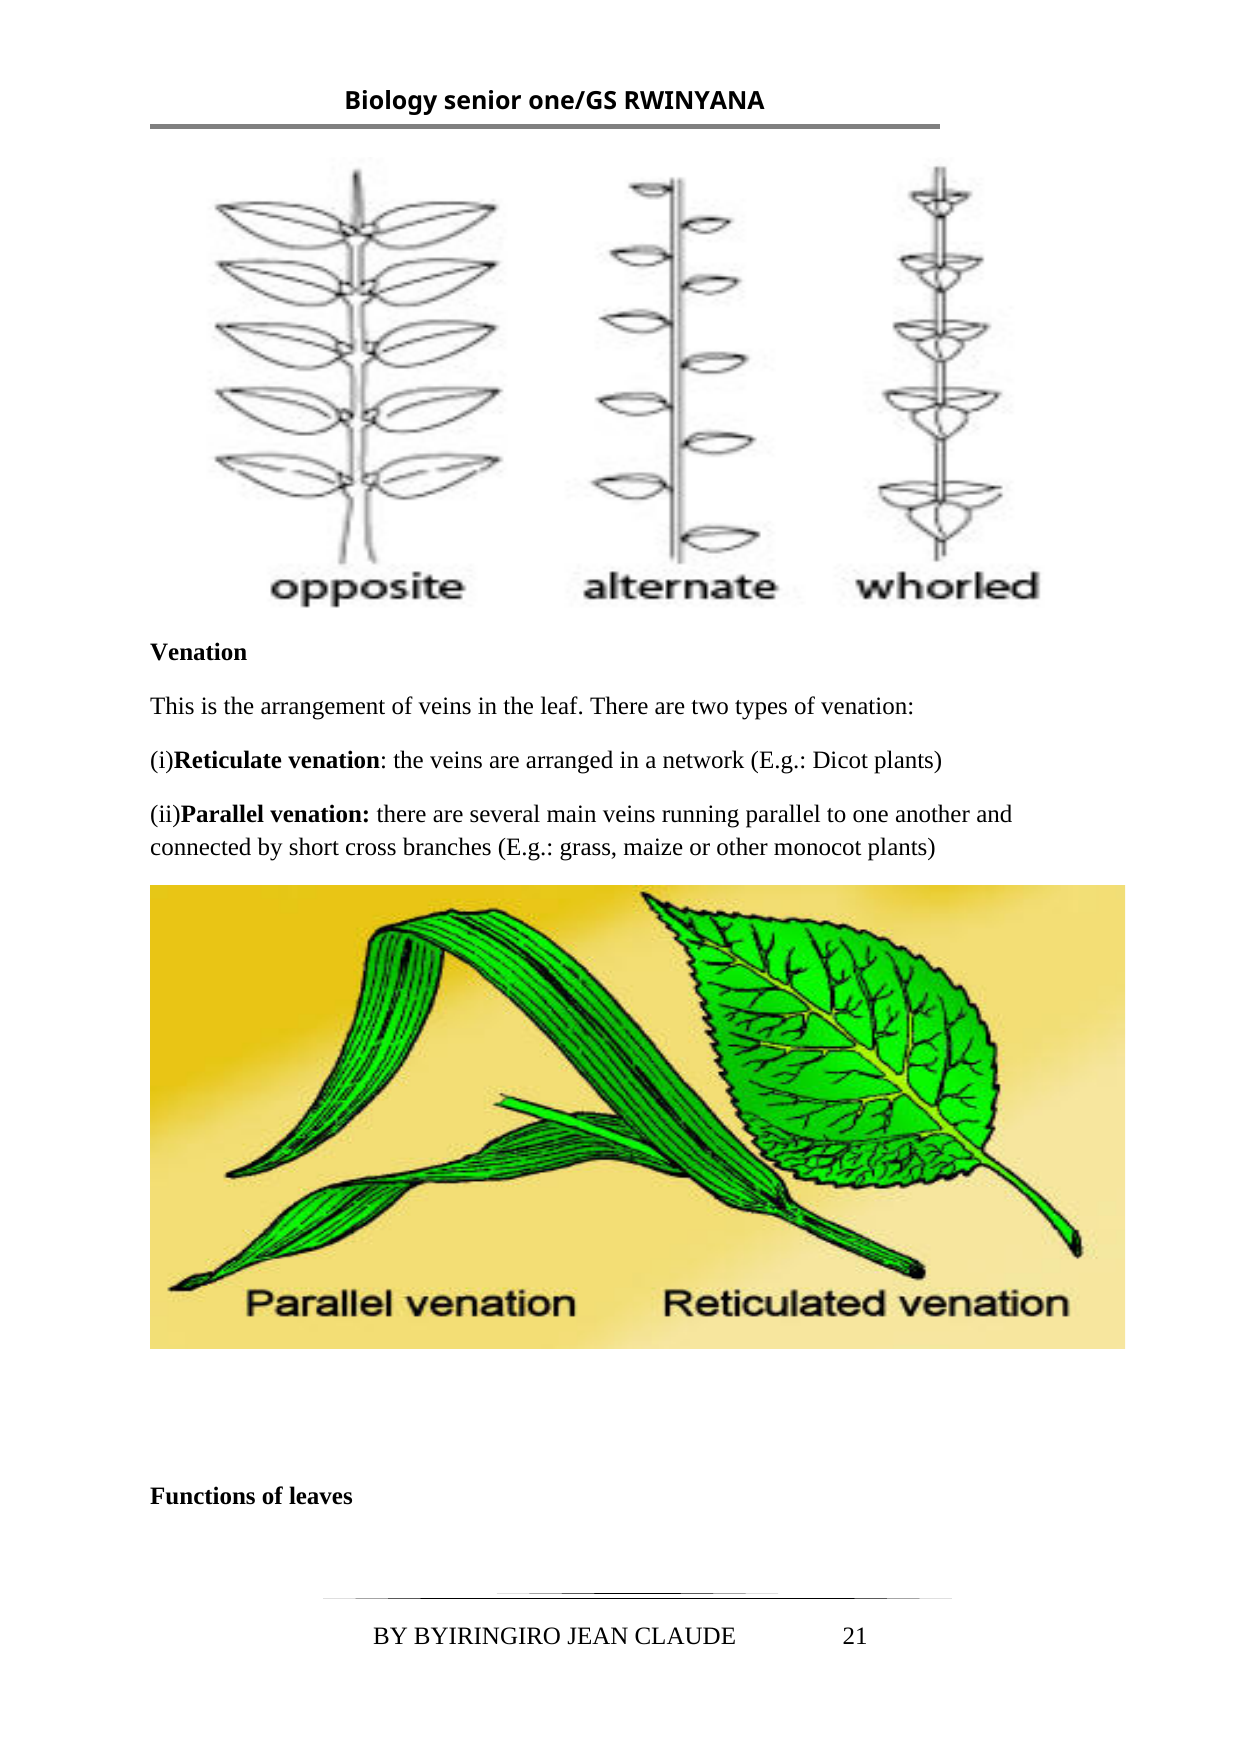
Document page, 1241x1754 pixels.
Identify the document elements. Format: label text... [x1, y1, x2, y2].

text (ii)Parallel venation: there are several main veins running parallel to one another and connected by short cross branches (E.g.: grass, maize or other monocot plants) [150, 799, 1090, 861]
picture [150, 157, 1125, 613]
text (i)Reticulate venation: the veins are arranged in a network (E.g.: Dicot plants) [150, 745, 1090, 774]
text Venation [150, 637, 1090, 666]
text Functions of leaves [150, 1481, 1090, 1510]
picture [150, 885, 1125, 1349]
text This is the arrangement of veins in the leaf. There are two types of venation: [150, 691, 1090, 720]
